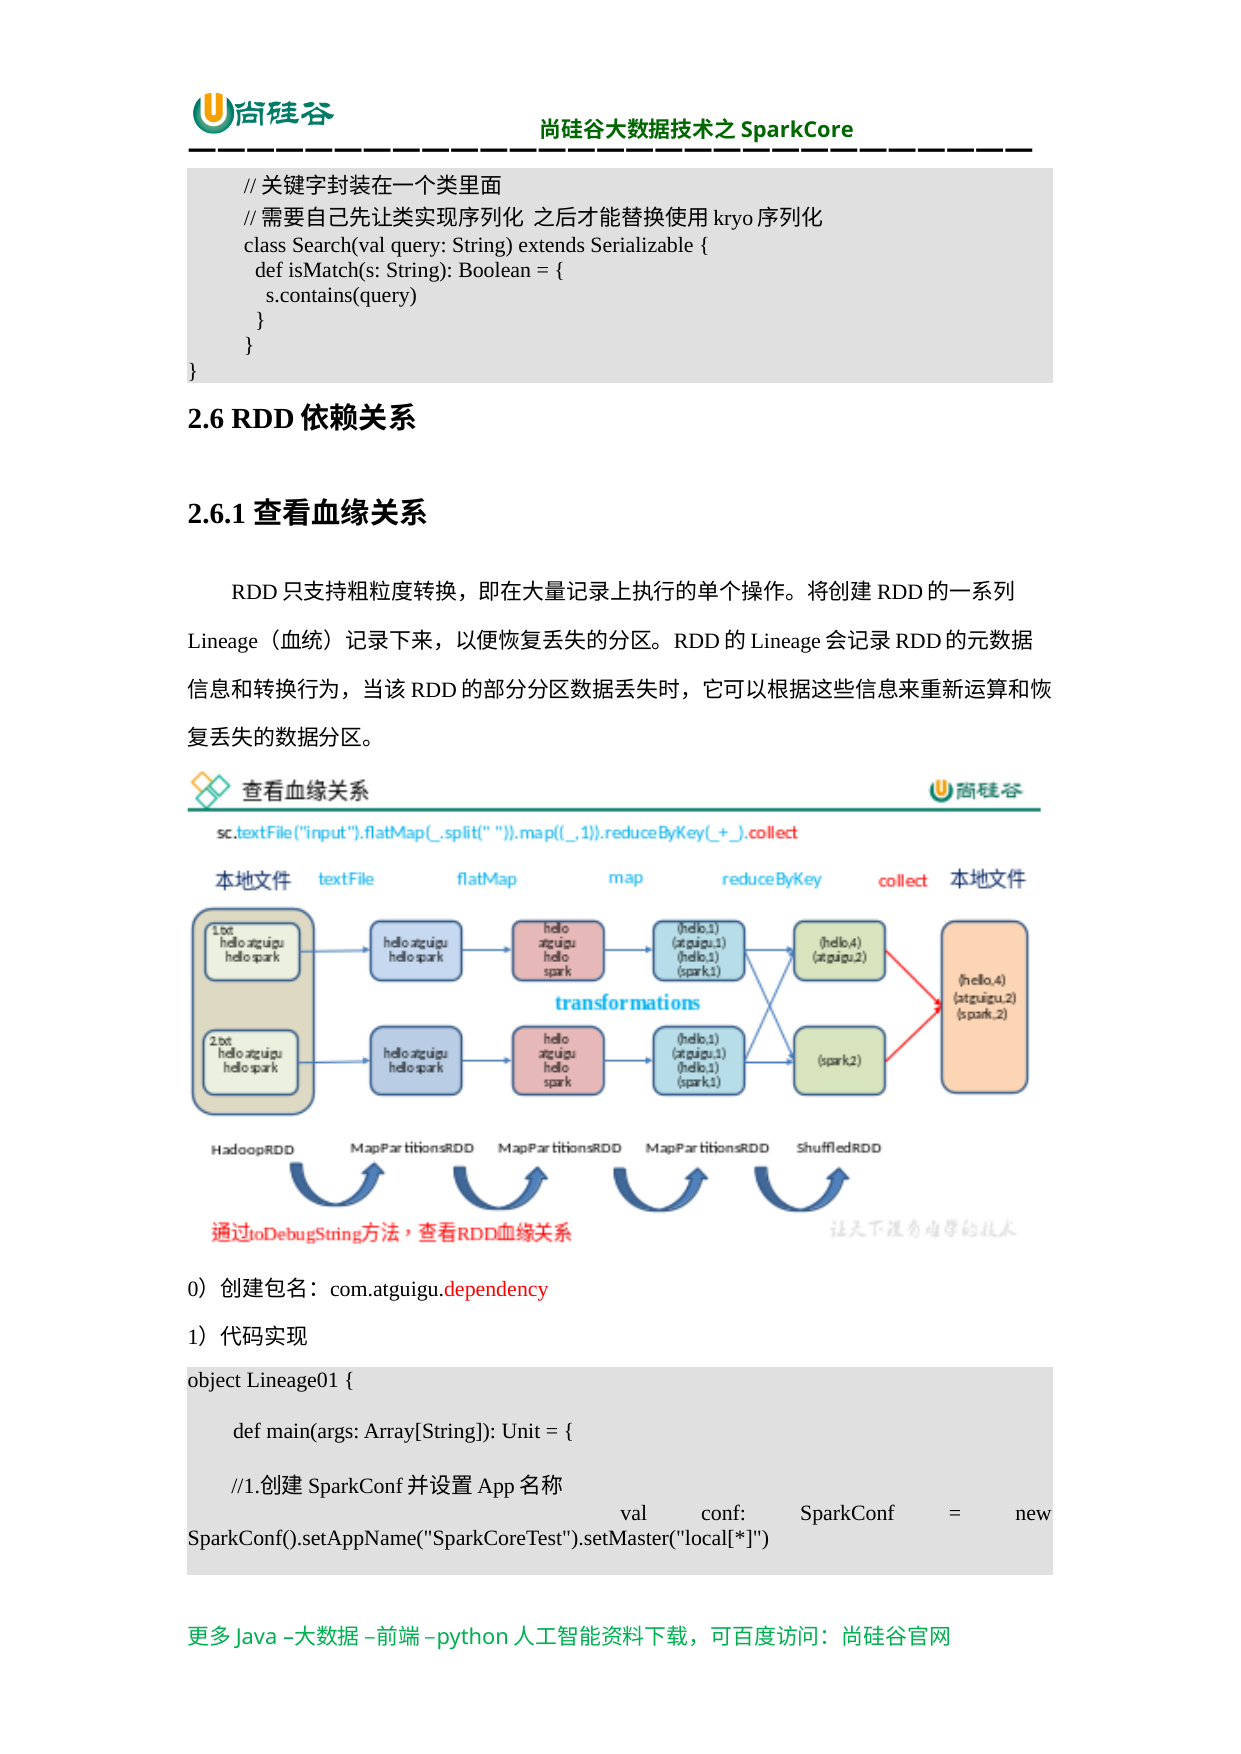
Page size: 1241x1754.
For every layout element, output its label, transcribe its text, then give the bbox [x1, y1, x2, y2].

text } [187, 307, 1053, 332]
text s.contains(query) [187, 282, 1053, 307]
subtitle 2.6 RDD依赖关系 [187, 383, 1053, 448]
text val conf: SparkConf = new SparkConf().setAppName("SparkCoreTest").setMaster("local[*]") [187, 1500, 1053, 1550]
text // 需要自己先让类实现序列化 之后才能替换使用kryo序列化 [187, 200, 1053, 232]
text } [187, 358, 1053, 383]
text class Search(val query: String) extends Serializable { [187, 232, 1053, 257]
text // 关键字封装在一个类里面 [187, 168, 1053, 200]
text 0）创建包名：com.atguigu.dependency [187, 1271, 1053, 1303]
text RDD只支持粗粒度转换，即在大量记录上执行的单个操作。将创建RDD的一系列Lineage（血统）记录下来，以便恢复丢失的分区。RDD的Lineage会记录RDD的元数据信息和转换行为，当该RDD的部分分区数据丢失时，它可以根据这些信息来重新运算和恢复丢失的数据分区。 [187, 574, 1053, 752]
text } [187, 332, 1053, 358]
text 1）代码实现 [187, 1319, 1053, 1351]
text object Lineage01 { [187, 1367, 1053, 1392]
subtitle 2.6.1 查看血缘关系 [187, 478, 1053, 543]
text def main(args: Array[String]): Unit = { [187, 1418, 1053, 1443]
text //1.创建SparkConf并设置App名称 [187, 1468, 1053, 1500]
text def isMatch(s: String): Boolean = { [187, 257, 1053, 282]
